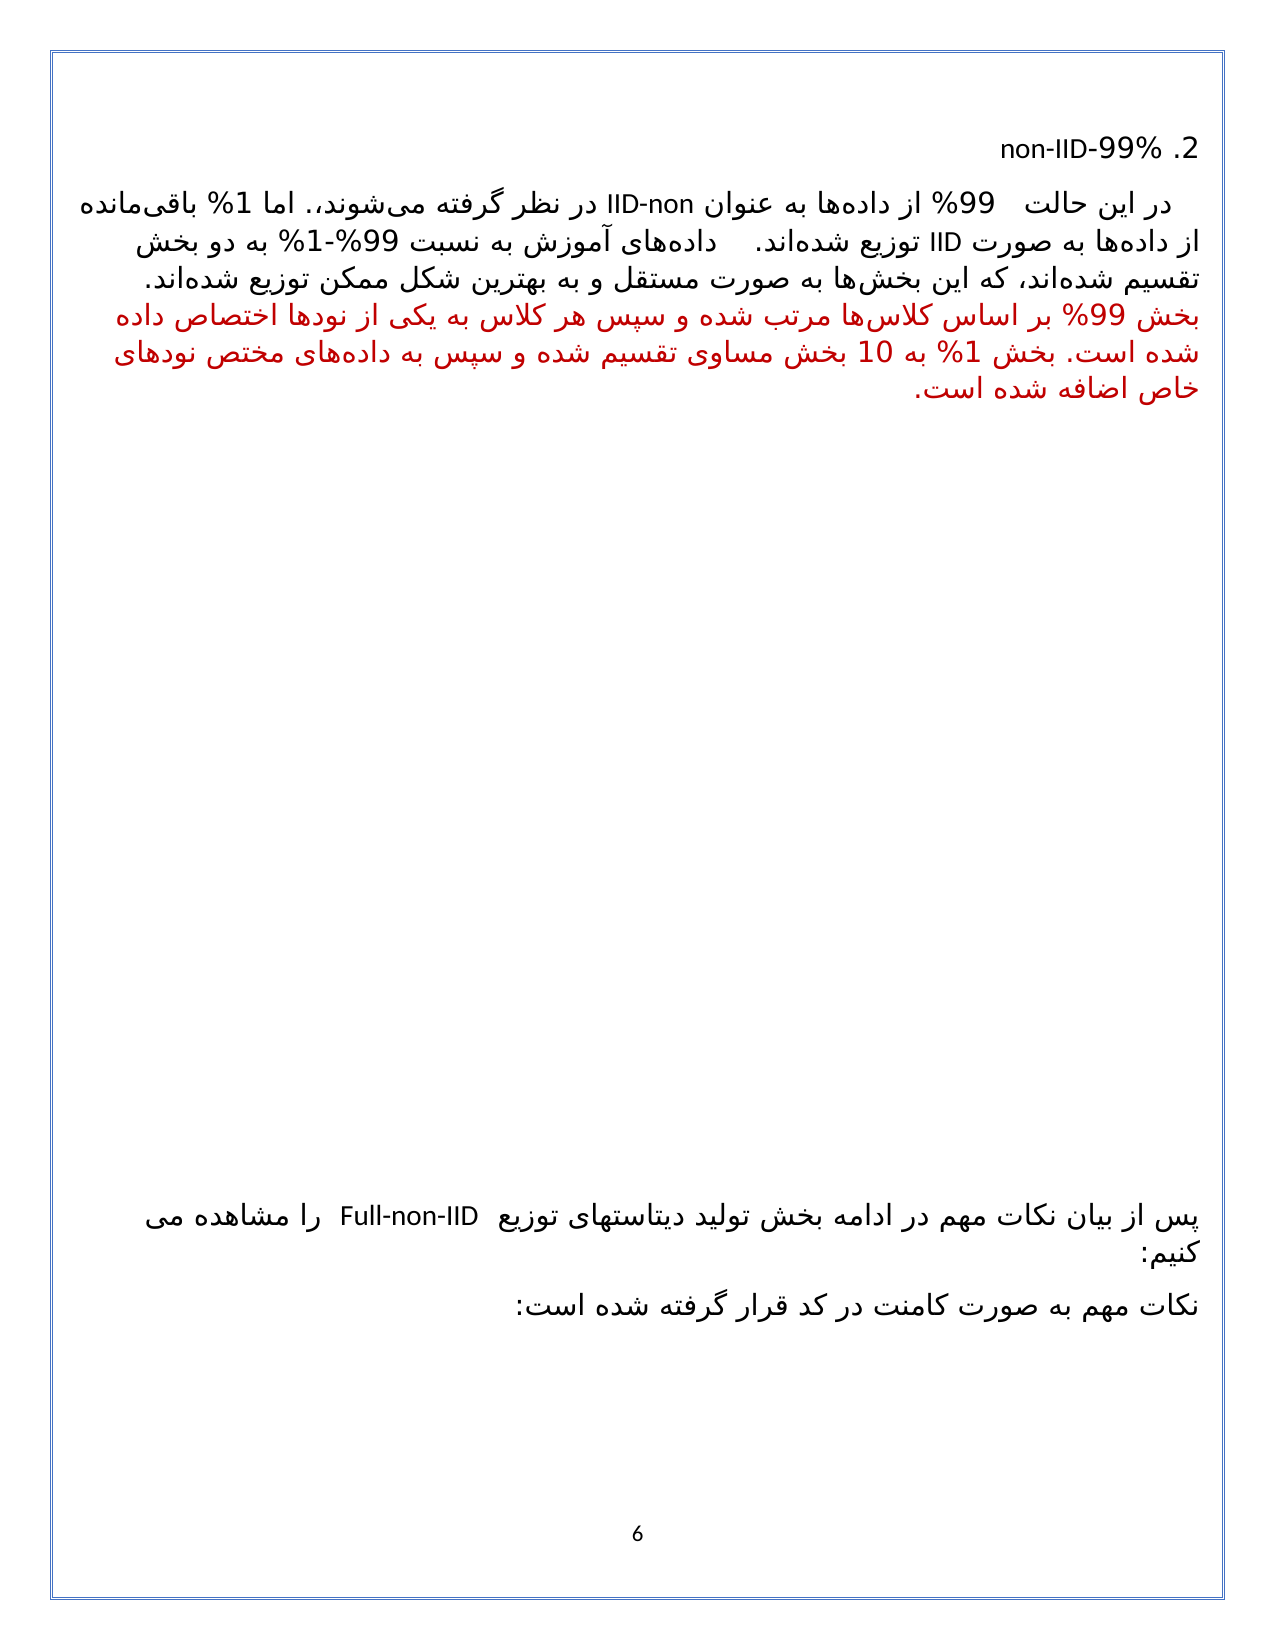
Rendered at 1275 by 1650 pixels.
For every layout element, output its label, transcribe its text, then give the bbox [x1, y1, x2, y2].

text در این حالت 99% از داده‌ها به عنوان IID-non در نظر گرفته می‌شوند،. اما 1% باقی‌مانده از داده‌ها به صورت IID توزیع شده‌اند. داده‌های آموزش به نسبت 99%-1% به دو بخش تقسیم شده‌اند، که این بخش‌ها به صورت مستقل و به بهترین شکل ممکن توزیع شده‌اند. بخش 99% بر اساس کلاس‌ها مرتب شده و سپس هر کلاس به یکی از نودها اختصاص داده شده است. بخش 1% به 10 بخش مساوی تقسیم شده و سپس به داده‌های مختص نودهای خاص اضافه شده است. [75, 185, 1200, 406]
text نکات مهم به صورت کامنت در کد قرار گرفته شده است: [75, 1288, 1200, 1322]
text پس از بیان نکات مهم در ادامه بخش تولید دیتاستهای توزیع Full-non-IID را مشاهده می کنیم: [75, 1197, 1200, 1269]
text 2. 99%-non-IID [75, 130, 1200, 166]
